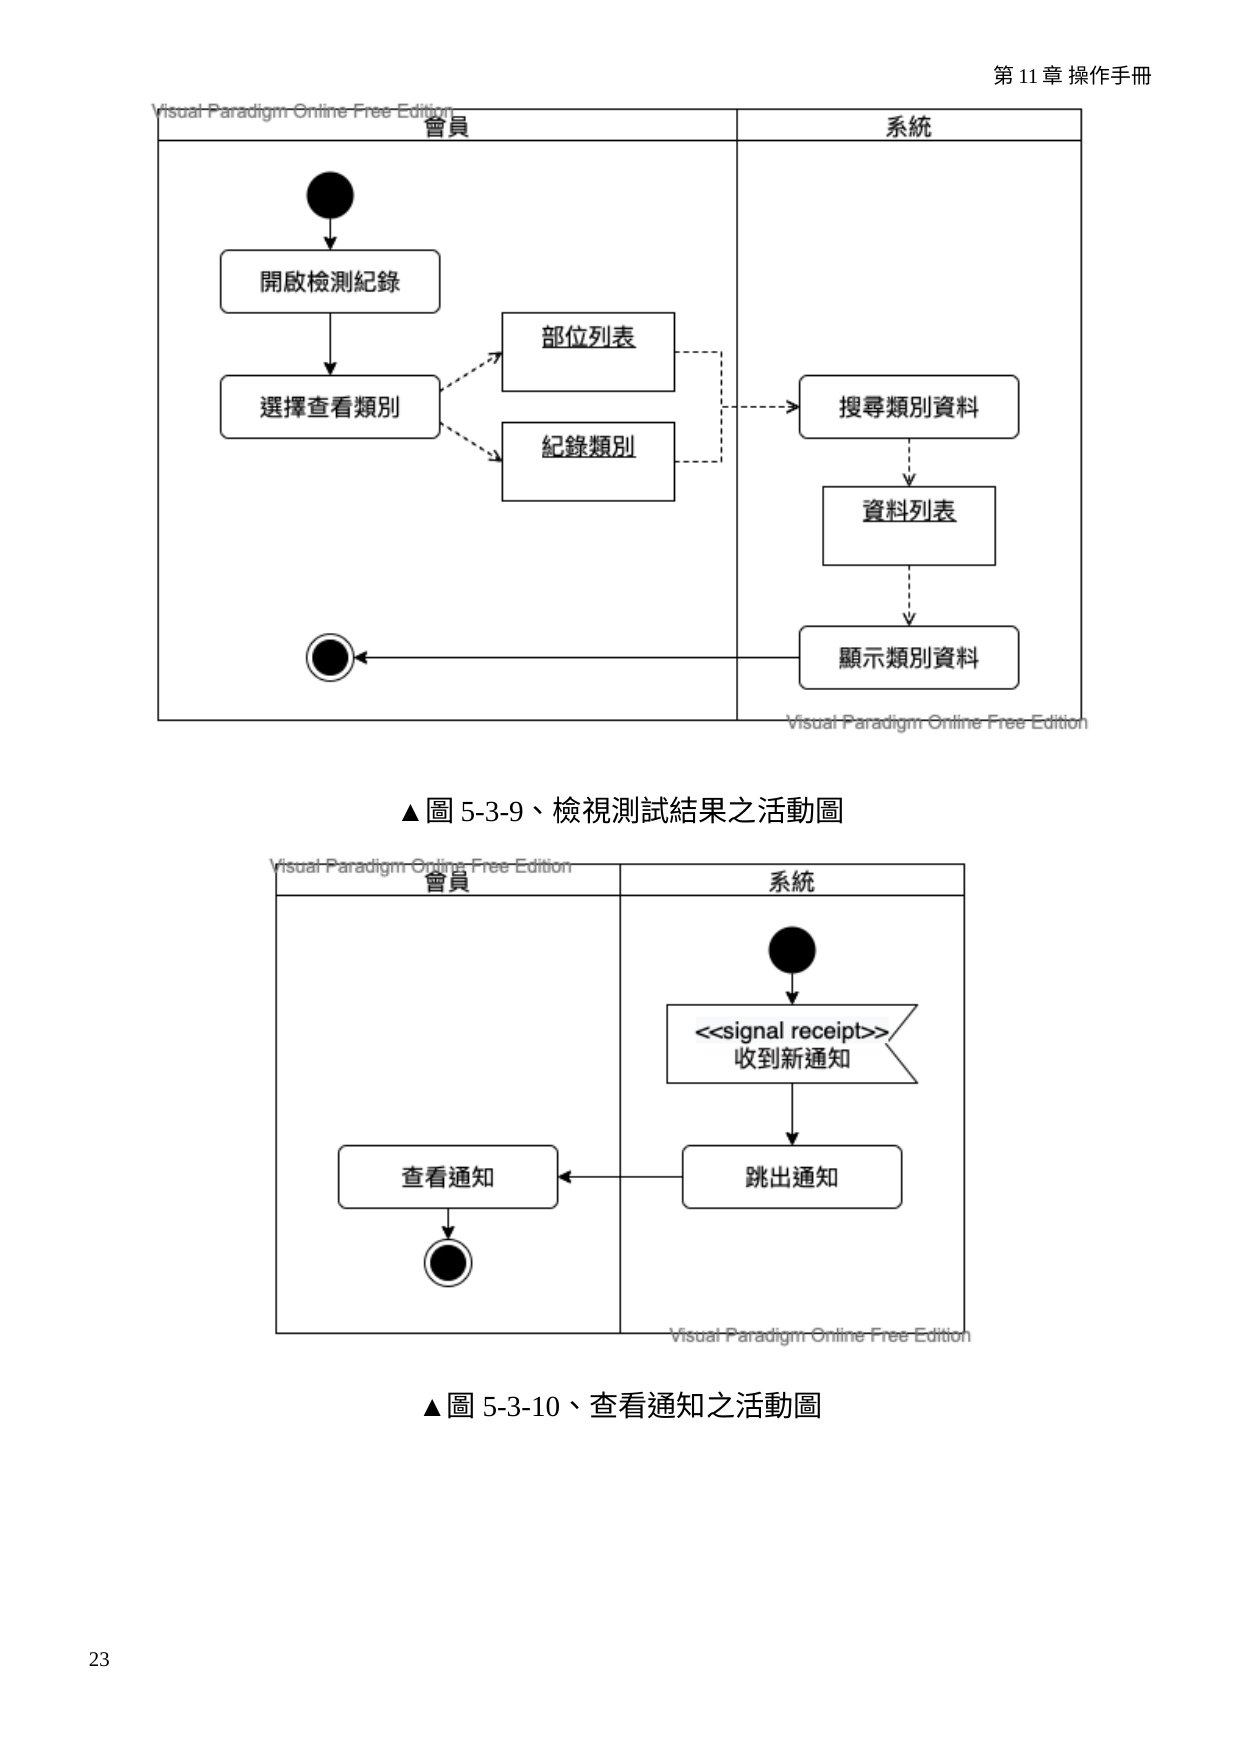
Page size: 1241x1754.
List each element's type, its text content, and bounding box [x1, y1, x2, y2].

picture [260, 848, 981, 1350]
picture [142, 94, 1098, 737]
